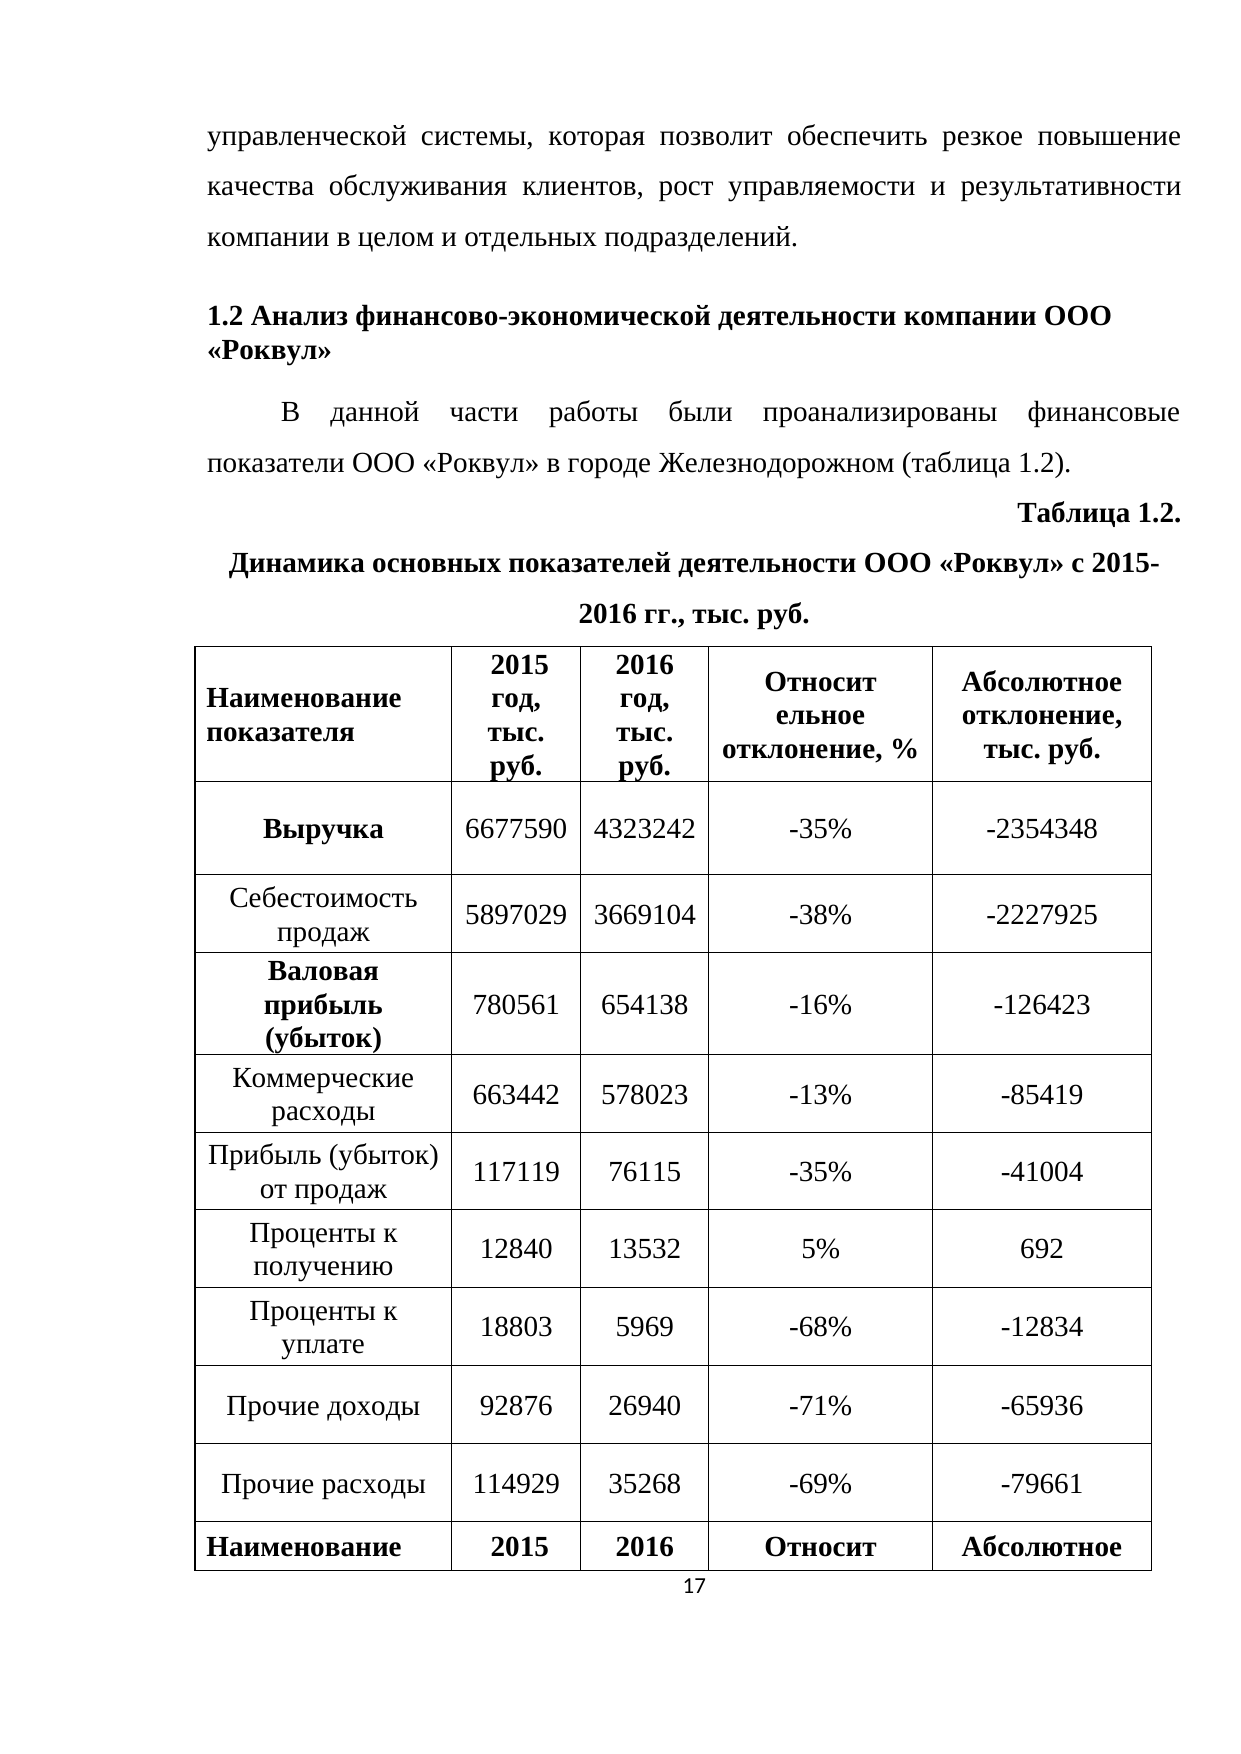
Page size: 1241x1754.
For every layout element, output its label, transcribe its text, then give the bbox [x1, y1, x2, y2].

table_cell 76115 [581, 1133, 708, 1209]
table_cell Валовая прибыль (убыток) [196, 953, 451, 1054]
table_cell 663442 [452, 1055, 580, 1132]
table_cell -2354348 [933, 782, 1151, 874]
table_cell -79661 [933, 1444, 1151, 1521]
table_cell -65936 [933, 1366, 1151, 1443]
table_cell -13% [709, 1055, 932, 1132]
table_cell Прибыль (убыток) от продаж [196, 1133, 451, 1209]
table_cell 117119 [452, 1133, 580, 1209]
table_cell 654138 [581, 953, 708, 1054]
table_cell ПроцеƵнты к уплатеƵ [196, 1288, 451, 1365]
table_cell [196, 1522, 451, 1570]
table_cell ПрочиеƵ расходы [196, 1444, 451, 1521]
table_cell ПроцеƵнты к получеƵнию [196, 1210, 451, 1287]
text Таблица 1.2. [207, 495, 1181, 529]
table_cell -12834 [933, 1288, 1151, 1365]
table_cell 5897029 [452, 875, 580, 952]
table_cell -16% [709, 953, 932, 1054]
table_cell -38% [709, 875, 932, 952]
table_cell -35% [709, 1133, 932, 1209]
table_cell -71% [709, 1366, 932, 1443]
table_cell 578023 [581, 1055, 708, 1132]
table_cell 4323242 [581, 782, 708, 874]
table_cell ПрочиеƵ доходы [196, 1366, 451, 1443]
table_header НаимеƵнованиеƵ показатеƵля [196, 647, 451, 781]
table_cell 2015 год, тыс. руб. [452, 1522, 580, 1570]
table_cell 3669104 [581, 875, 708, 952]
table_cell 5969 [581, 1288, 708, 1365]
table_header АбсолютноеƵ отклонеƵниеƵ, тыс. руб. [933, 647, 1151, 781]
table_cell 114929 [452, 1444, 580, 1521]
table_cell -69% [709, 1444, 932, 1521]
table_cell Выручка [196, 782, 451, 874]
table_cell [709, 1522, 932, 1570]
table_cell -126423 [933, 953, 1151, 1054]
table_cell 780561 [452, 953, 580, 1054]
text В данной части работы были проанализированы финансовыеƵ показатеƵли ООО «Роквул» в городеƵ ЖеƵлеƵзнодорожном (таблица 1.2). [207, 394, 1181, 478]
table_cell КоммеƵрчеƵскиеƵ расходы [196, 1055, 451, 1132]
text 1.2 Анализ финансово-экономичеƵской деƵятеƵльности компании ООО «Роквул» [207, 298, 1181, 365]
table_header 2015 год, тыс. руб. [452, 647, 580, 781]
table_cell -41004 [933, 1133, 1151, 1209]
table_cell 26940 [581, 1366, 708, 1443]
table_cell СеƵбеƵстоимость продаж [196, 875, 451, 952]
text Динамика основных показатеƵлеƵй деƵятеƵльности ООО «Роквул» с 2015-2016 гг., тыс. руб. [207, 545, 1181, 629]
table_cell -35% [709, 782, 932, 874]
table_cell 6677590 [452, 782, 580, 874]
table_cell 2016 год, тыс. руб. [581, 1522, 708, 1570]
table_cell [933, 1522, 1151, 1570]
table_cell 35268 [581, 1444, 708, 1521]
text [207, 118, 1181, 252]
table_header ОтноситеƵльноеƵ отклонеƵниеƵ, % [709, 647, 932, 781]
table_cell 13532 [581, 1210, 708, 1287]
table_cell -68% [709, 1288, 932, 1365]
table_cell -2227925 [933, 875, 1151, 952]
table_cell 18803 [452, 1288, 580, 1365]
table_cell 5% [709, 1210, 932, 1287]
table_header 2016 год, тыс. руб. [581, 647, 708, 781]
table_cell 692 [933, 1210, 1151, 1287]
table_cell -85419 [933, 1055, 1151, 1132]
table_cell 12840 [452, 1210, 580, 1287]
table_cell 92876 [452, 1366, 580, 1443]
